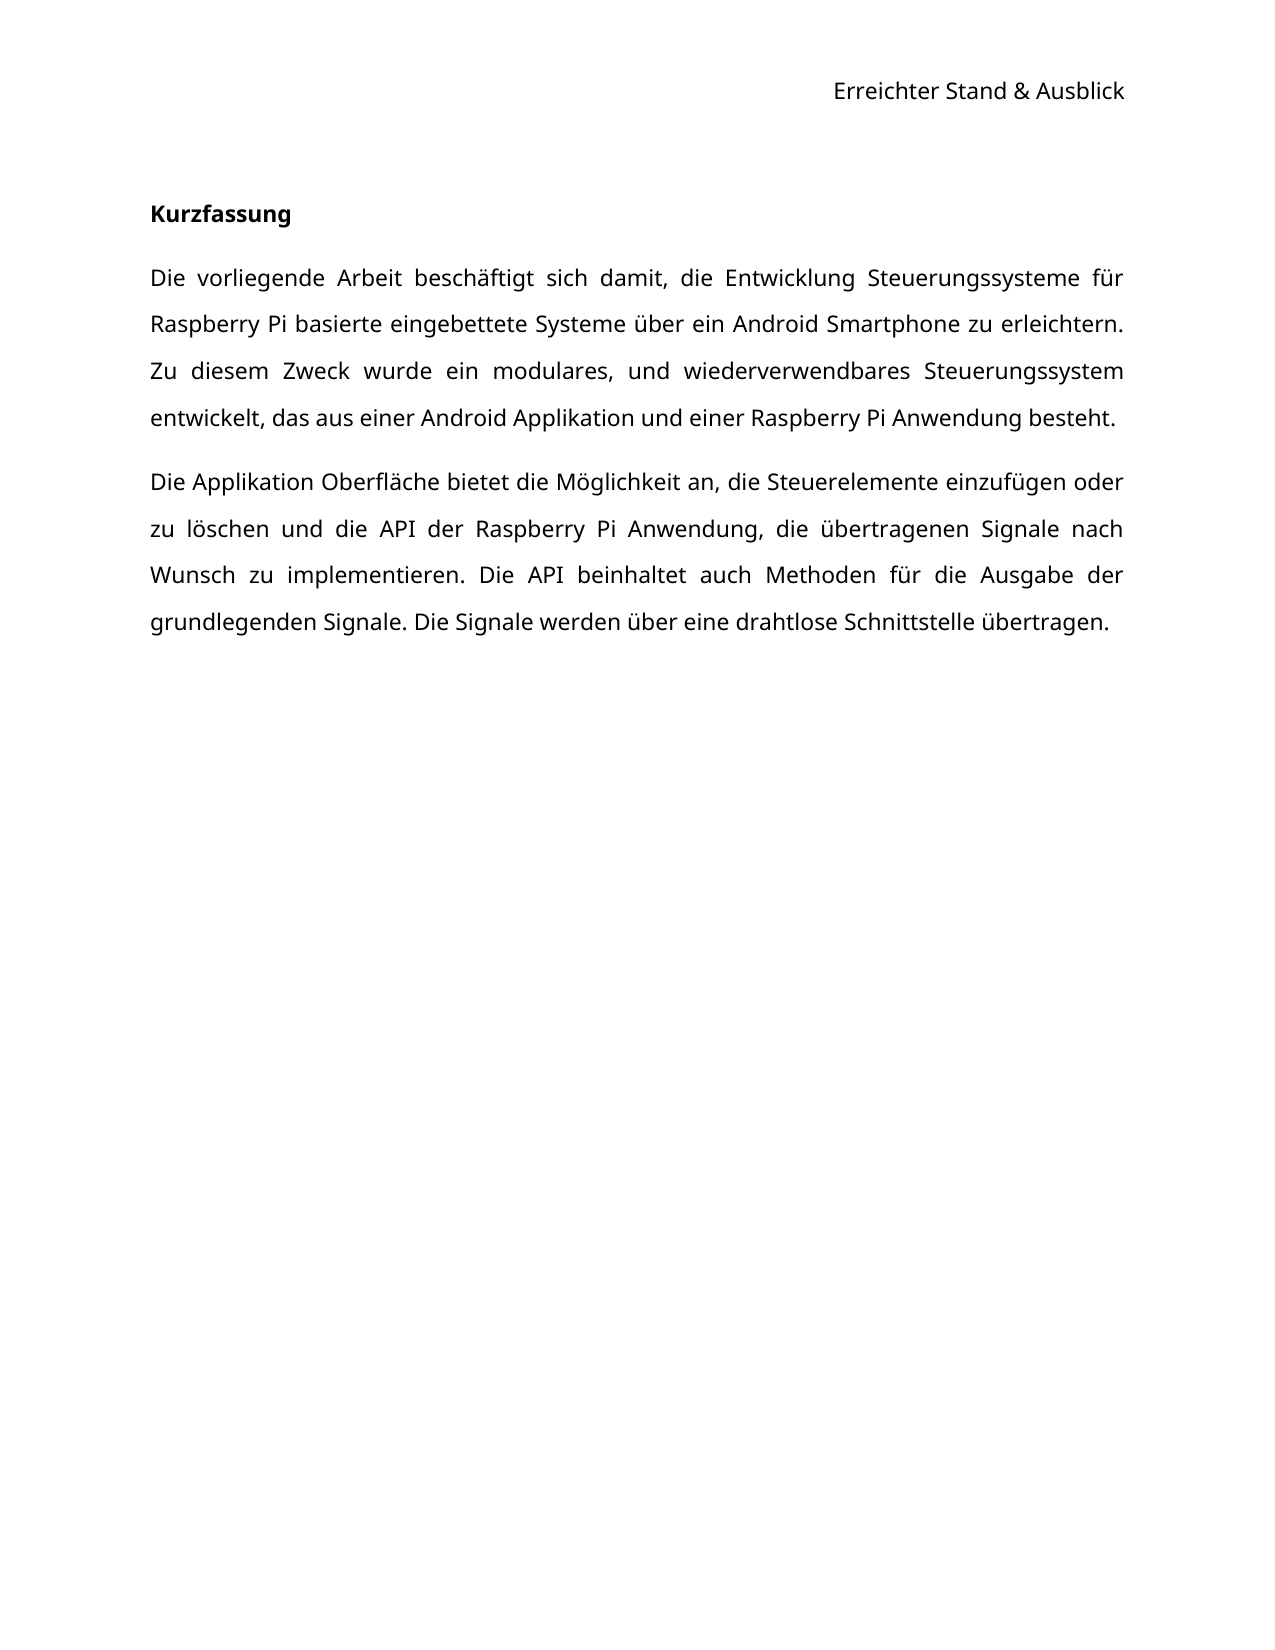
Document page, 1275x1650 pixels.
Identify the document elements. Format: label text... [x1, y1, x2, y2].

text Kurzfassung [150, 198, 1125, 229]
text Die Applikation Oberfläche bietet die Möglichkeit an, die Steuerelemente einzufügen oder zu löschen und die API der Raspberry Pi Anwendung, die übertragenen Signale nach Wunsch zu implementieren. Die API beinhaltet auch Methoden für die Ausgabe der grundlegenden Signale. Die Signale werden über eine drahtlose Schnittstelle übertragen. [150, 466, 1125, 637]
text Die vorliegende Arbeit beschäftigt sich damit, die Entwicklung Steuerungssysteme für Raspberry Pi basierte eingebettete Systeme über ein Android Smartphone zu erleichtern. Zu diesem Zweck wurde ein modulares, und wiederverwendbares Steuerungssystem entwickelt, das aus einer Android Applikation und einer Raspberry Pi Anwendung besteht. [150, 261, 1125, 433]
